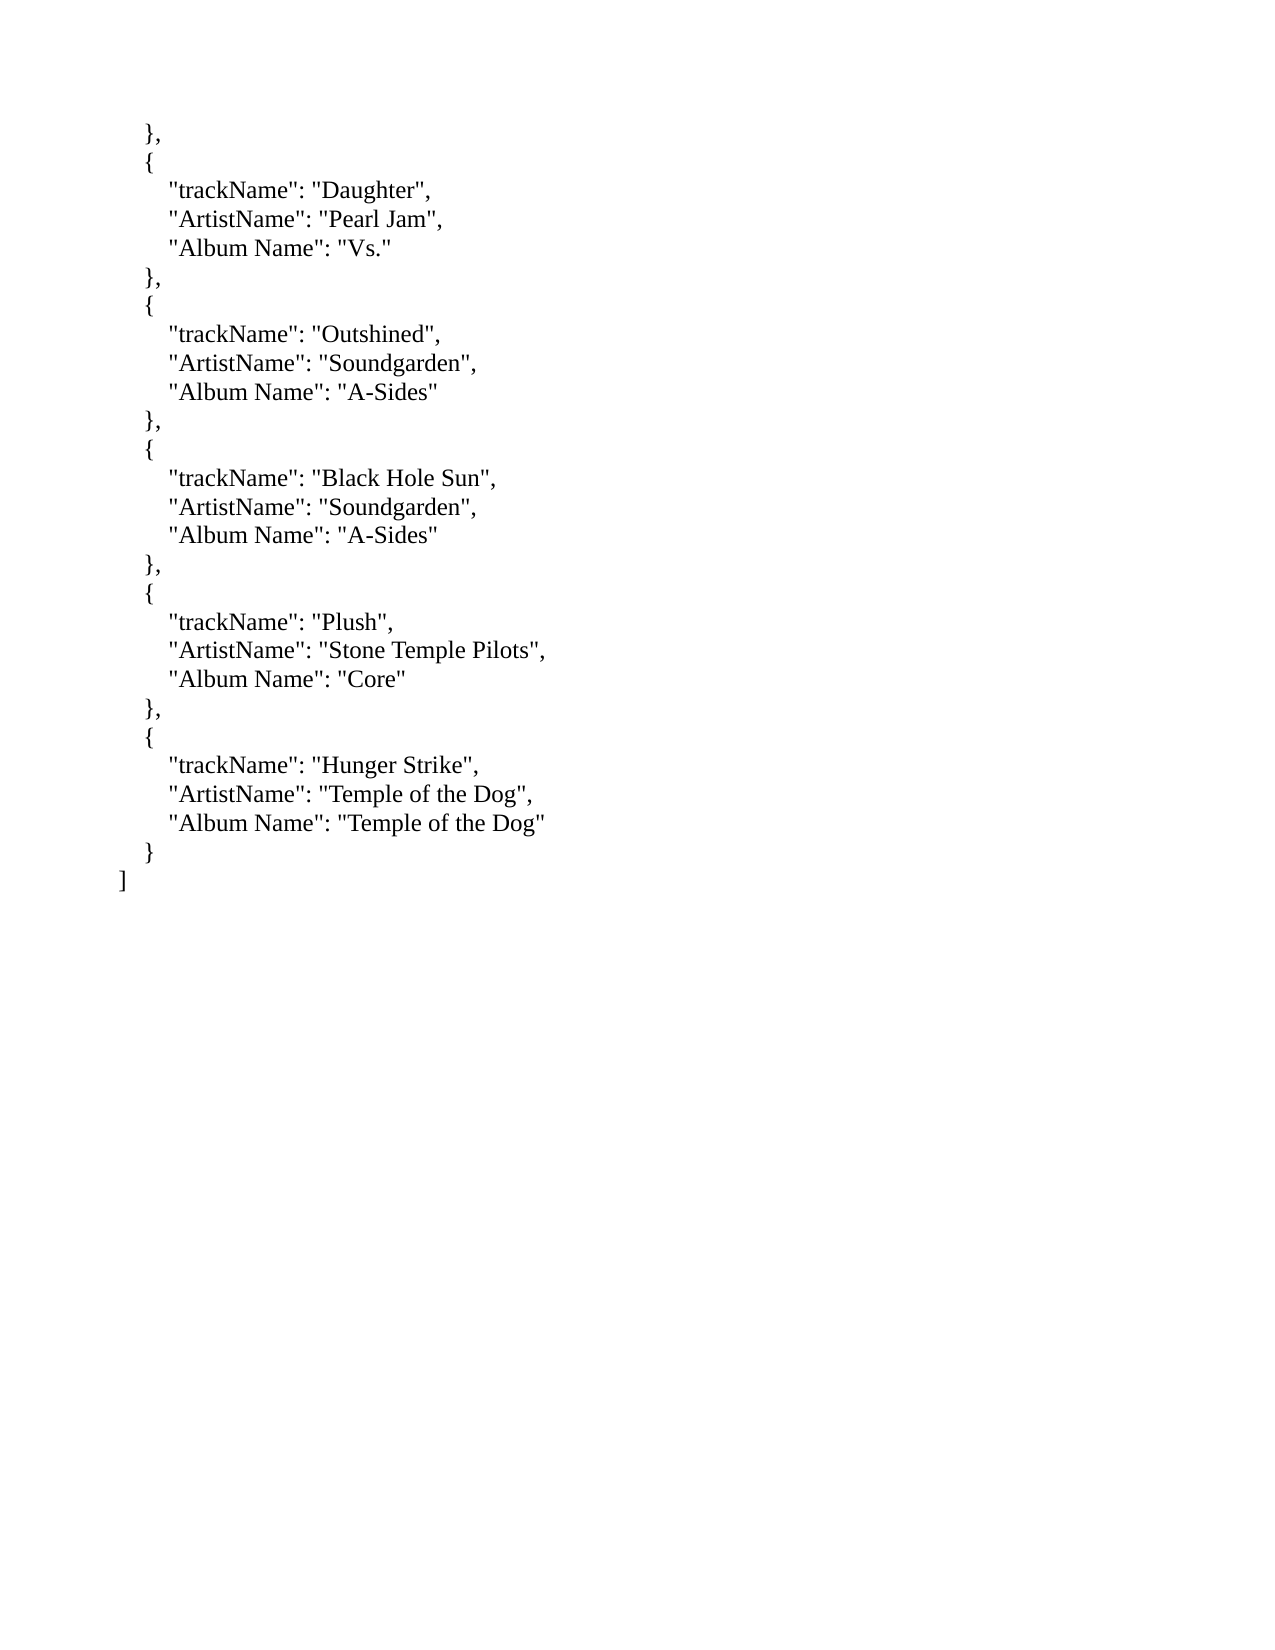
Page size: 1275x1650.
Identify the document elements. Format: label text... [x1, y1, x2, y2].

text "ArtistName": "Soundgarden", [118, 348, 1157, 377]
text "trackName": "Daughter", [118, 176, 1157, 204]
text "Album Name": "Temple of the Dog" [118, 808, 1157, 837]
text "Album Name": "A-Sides" [118, 377, 1157, 406]
text }, [118, 262, 1157, 291]
text { [118, 291, 1157, 319]
text "ArtistName": "Pearl Jam", [118, 204, 1157, 233]
text "Album Name": "Vs." [118, 233, 1157, 262]
text "trackName": "Plush", [118, 607, 1157, 636]
text }, [118, 406, 1157, 434]
text { [118, 578, 1157, 607]
text } [118, 837, 1157, 866]
text }, [118, 118, 1157, 147]
text }, [118, 549, 1157, 578]
text "Album Name": "A-Sides" [118, 521, 1157, 549]
text "ArtistName": "Temple of the Dog", [118, 779, 1157, 808]
text { [118, 147, 1157, 176]
text { [118, 722, 1157, 751]
text "trackName": "Outshined", [118, 319, 1157, 348]
text "ArtistName": "Stone Temple Pilots", [118, 636, 1157, 664]
text ] [118, 866, 1157, 894]
text "Album Name": "Core" [118, 664, 1157, 693]
text { [118, 434, 1157, 463]
text "trackName": "Hunger Strike", [118, 751, 1157, 779]
text }, [118, 693, 1157, 722]
text "ArtistName": "Soundgarden", [118, 492, 1157, 521]
text "trackName": "Black Hole Sun", [118, 463, 1157, 492]
